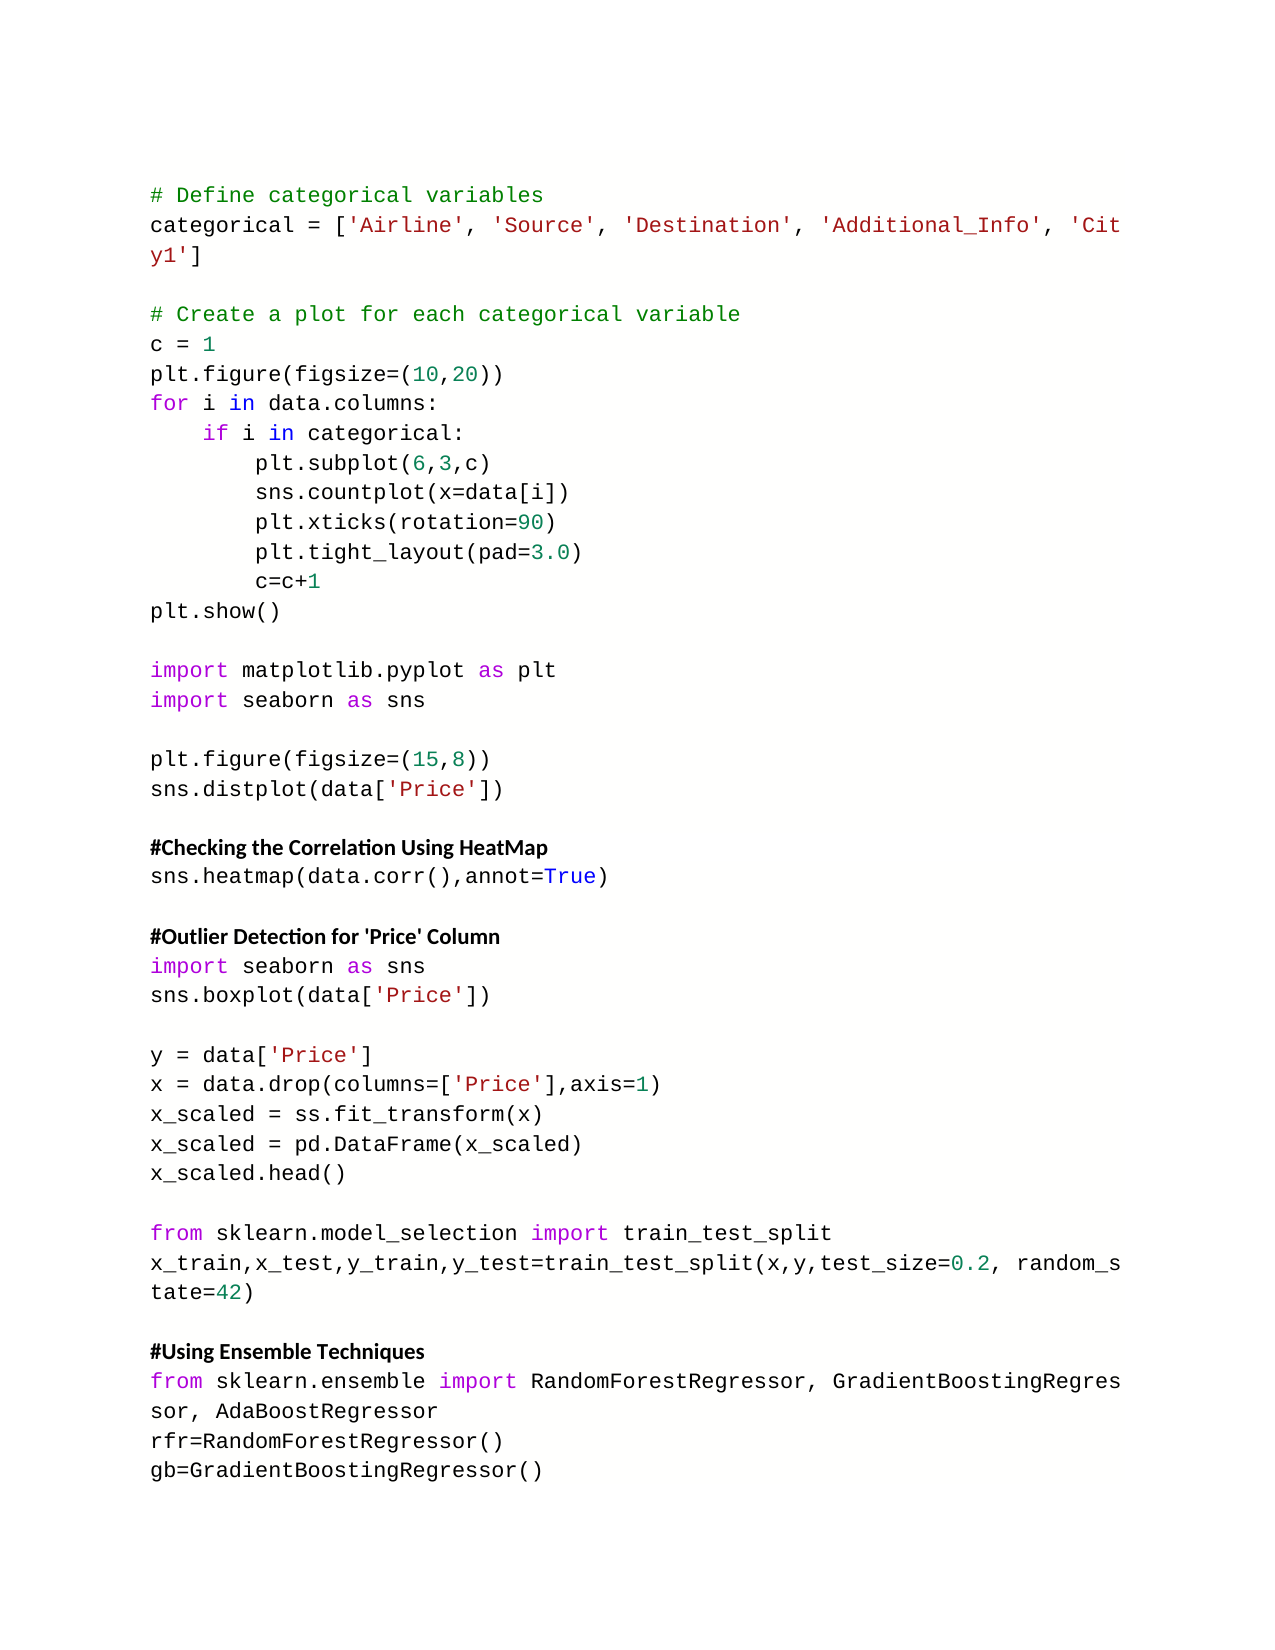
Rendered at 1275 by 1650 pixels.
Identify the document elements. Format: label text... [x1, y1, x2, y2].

text import matplotlib.pyplot as plt [150, 655, 1125, 684]
text sns.boxplot(data['Price']) [150, 979, 1125, 1009]
text gb=GradientBoostingRegressor() [150, 1454, 1125, 1484]
text if i in categorical: [150, 417, 1125, 447]
text x_train,x_test,y_train,y_test=train_test_split(x,y,test_size=0.2, random_state=42) [150, 1247, 1125, 1306]
text sns.countplot(x=data[i]) [150, 477, 1125, 506]
text #Outlier Detection for 'Price' Column [150, 920, 1125, 950]
text import seaborn as sns [150, 950, 1125, 979]
text from sklearn.model_selection import train_test_split [150, 1217, 1125, 1247]
text c=c+1 [150, 566, 1125, 595]
text plt.show() [150, 595, 1125, 625]
text # Define categorical variables [150, 180, 1125, 209]
text x_scaled = pd.DataFrame(x_scaled) [150, 1128, 1125, 1158]
text # Create a plot for each categorical variable [150, 298, 1125, 328]
text #Using Ensemble Techniques [150, 1336, 1125, 1366]
text plt.xticks(rotation=90) [150, 506, 1125, 536]
text plt.figure(figsize=(10,20)) [150, 358, 1125, 387]
text x_scaled = ss.fit_transform(x) [150, 1098, 1125, 1128]
text plt.tight_layout(pad=3.0) [150, 536, 1125, 566]
text import seaborn as sns [150, 684, 1125, 714]
text sns.distplot(data['Price']) [150, 773, 1125, 803]
text rfr=RandomForestRegressor() [150, 1425, 1125, 1454]
text x = data.drop(columns=['Price'],axis=1) [150, 1069, 1125, 1098]
text c = 1 [150, 328, 1125, 358]
text for i in data.columns: [150, 387, 1125, 417]
text categorical = ['Airline', 'Source', 'Destination', 'Additional_Info', 'City1'] [150, 209, 1125, 269]
text x_scaled.head() [150, 1158, 1125, 1187]
text #Checking the Correlation Using HeatMap [150, 833, 1125, 861]
text sns.heatmap(data.corr(),annot=True) [150, 861, 1125, 891]
text y = data['Price'] [150, 1039, 1125, 1069]
text from sklearn.ensemble import RandomForestRegressor, GradientBoostingRegressor, AdaBoostRegressor [150, 1366, 1125, 1425]
text plt.subplot(6,3,c) [150, 447, 1125, 477]
text plt.figure(figsize=(15,8)) [150, 744, 1125, 773]
